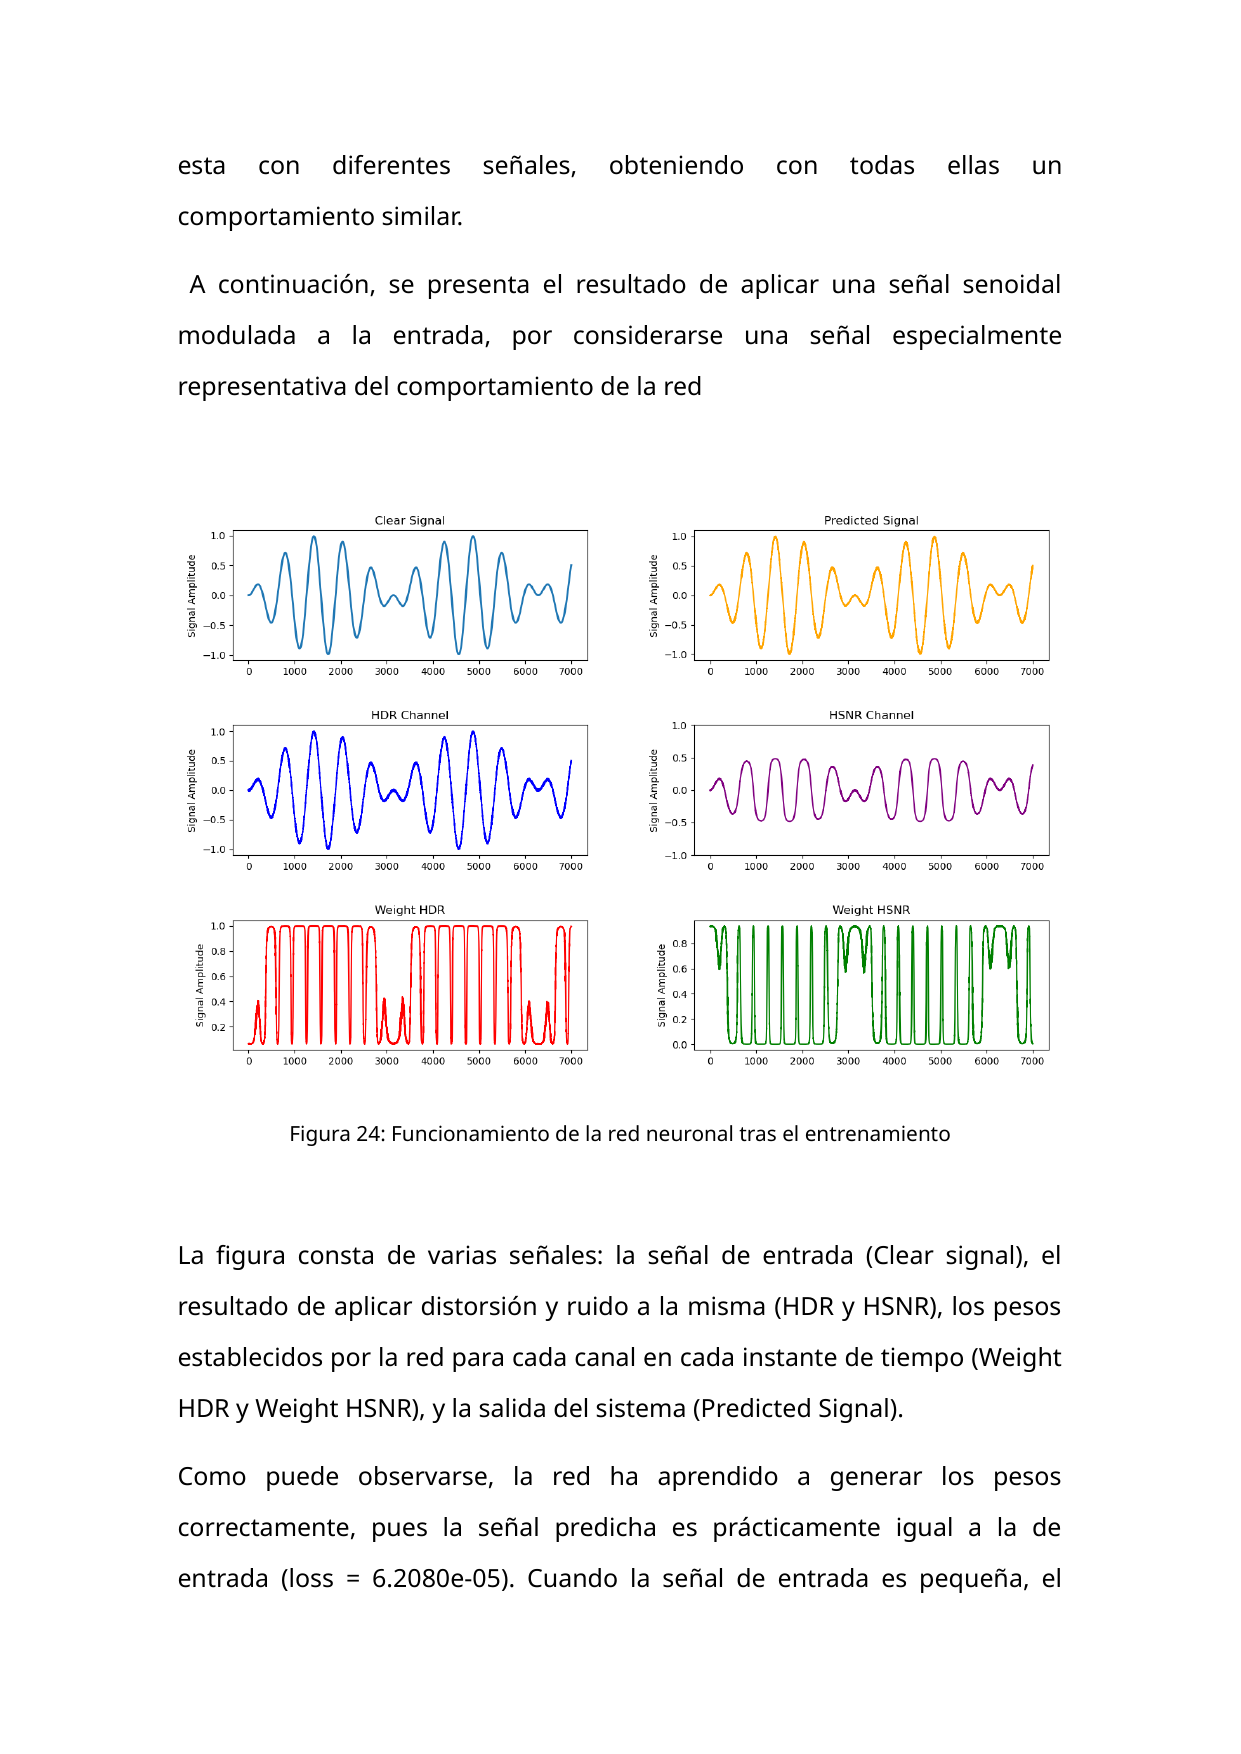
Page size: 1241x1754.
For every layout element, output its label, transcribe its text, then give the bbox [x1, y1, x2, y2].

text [177, 148, 1063, 233]
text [177, 1458, 1063, 1594]
text A continuación, se presenta el resultado de aplicar una señal senoidal modulada a la entrada, por considerarse una señal especialmente representativa del comportamiento de la red [177, 266, 1063, 402]
picture [177, 503, 1063, 1086]
text La figura consta de varias señales: la señal de entrada (Clear signal), el resultado de aplicar distorsión y ruido a la misma (HDR y HSNR), los pesos establecidos por la red para cada canal en cada instante de tiempo (Weight HDR y Weight HSNR), y la salida del sistema (Predicted Signal). [177, 1237, 1063, 1424]
text Figura 24: Funcionamiento de la red neuronal tras el entrenamiento [177, 1119, 1063, 1147]
